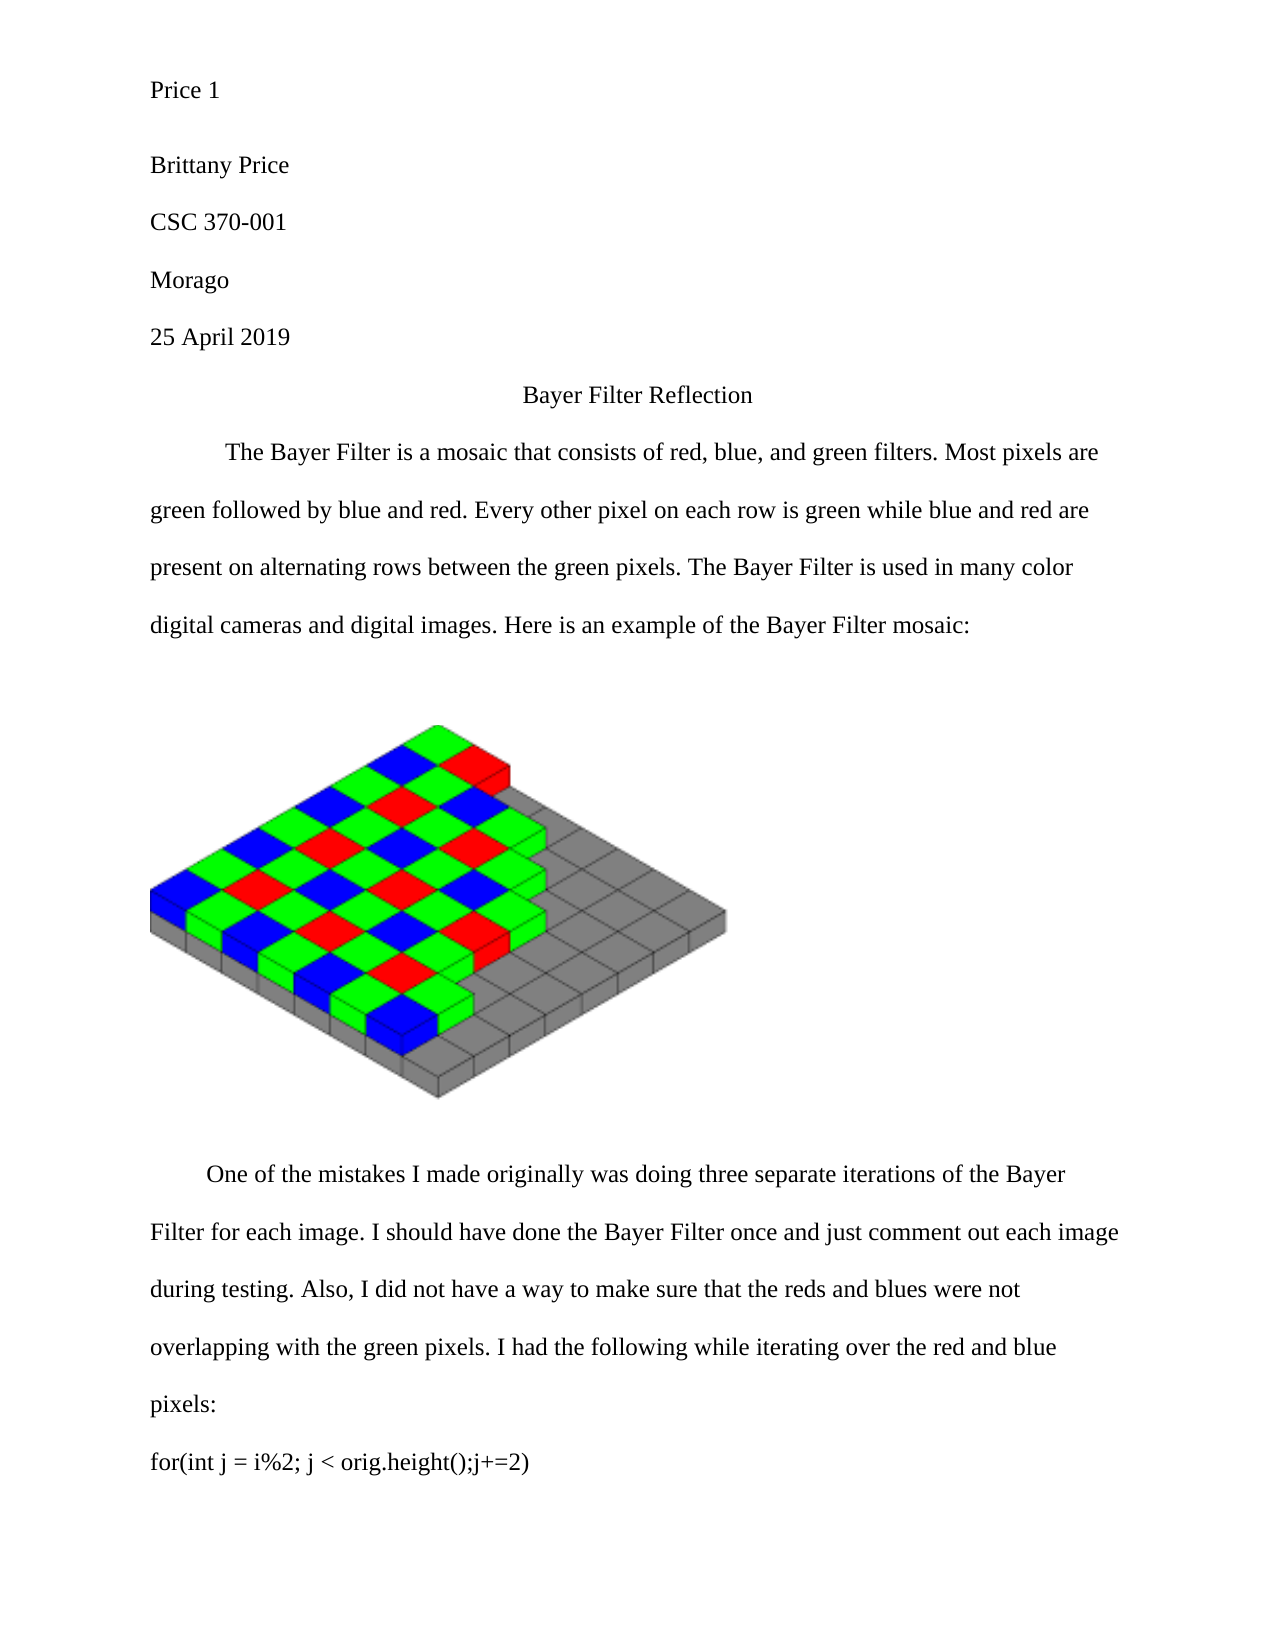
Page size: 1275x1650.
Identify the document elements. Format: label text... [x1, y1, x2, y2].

text Morago [150, 265, 1125, 294]
text CSC 370-001 [150, 207, 1125, 236]
text Bayer Filter Reflection [150, 380, 1125, 409]
text The Bayer Filter is a mosaic that consists of red, blue, and green filters. Most pixels are green followed by blue and red. Every other pixel on each row is green while blue and red are present on alternating rows between the green pixels. The Bayer Filter is used in many color digital cameras and digital images. Here is an example of the Bayer Filter mosaic: [150, 437, 1125, 639]
text One of the mistakes I made originally was doing three separate iterations of the Bayer Filter for each image. I should have done the Bayer Filter once and just comment out each image during testing. Also, I did not have a way to make sure that the reds and blues were not overlapping with the green pixels. I had the following while iterating over the red and blue pixels: [150, 1159, 1125, 1418]
text for(int j = i%2; j < orig.height();j+=2) [150, 1447, 1125, 1476]
text Brittany Price [150, 150, 1125, 179]
picture [150, 725, 732, 1102]
text 25 April 2019 [150, 322, 1125, 351]
